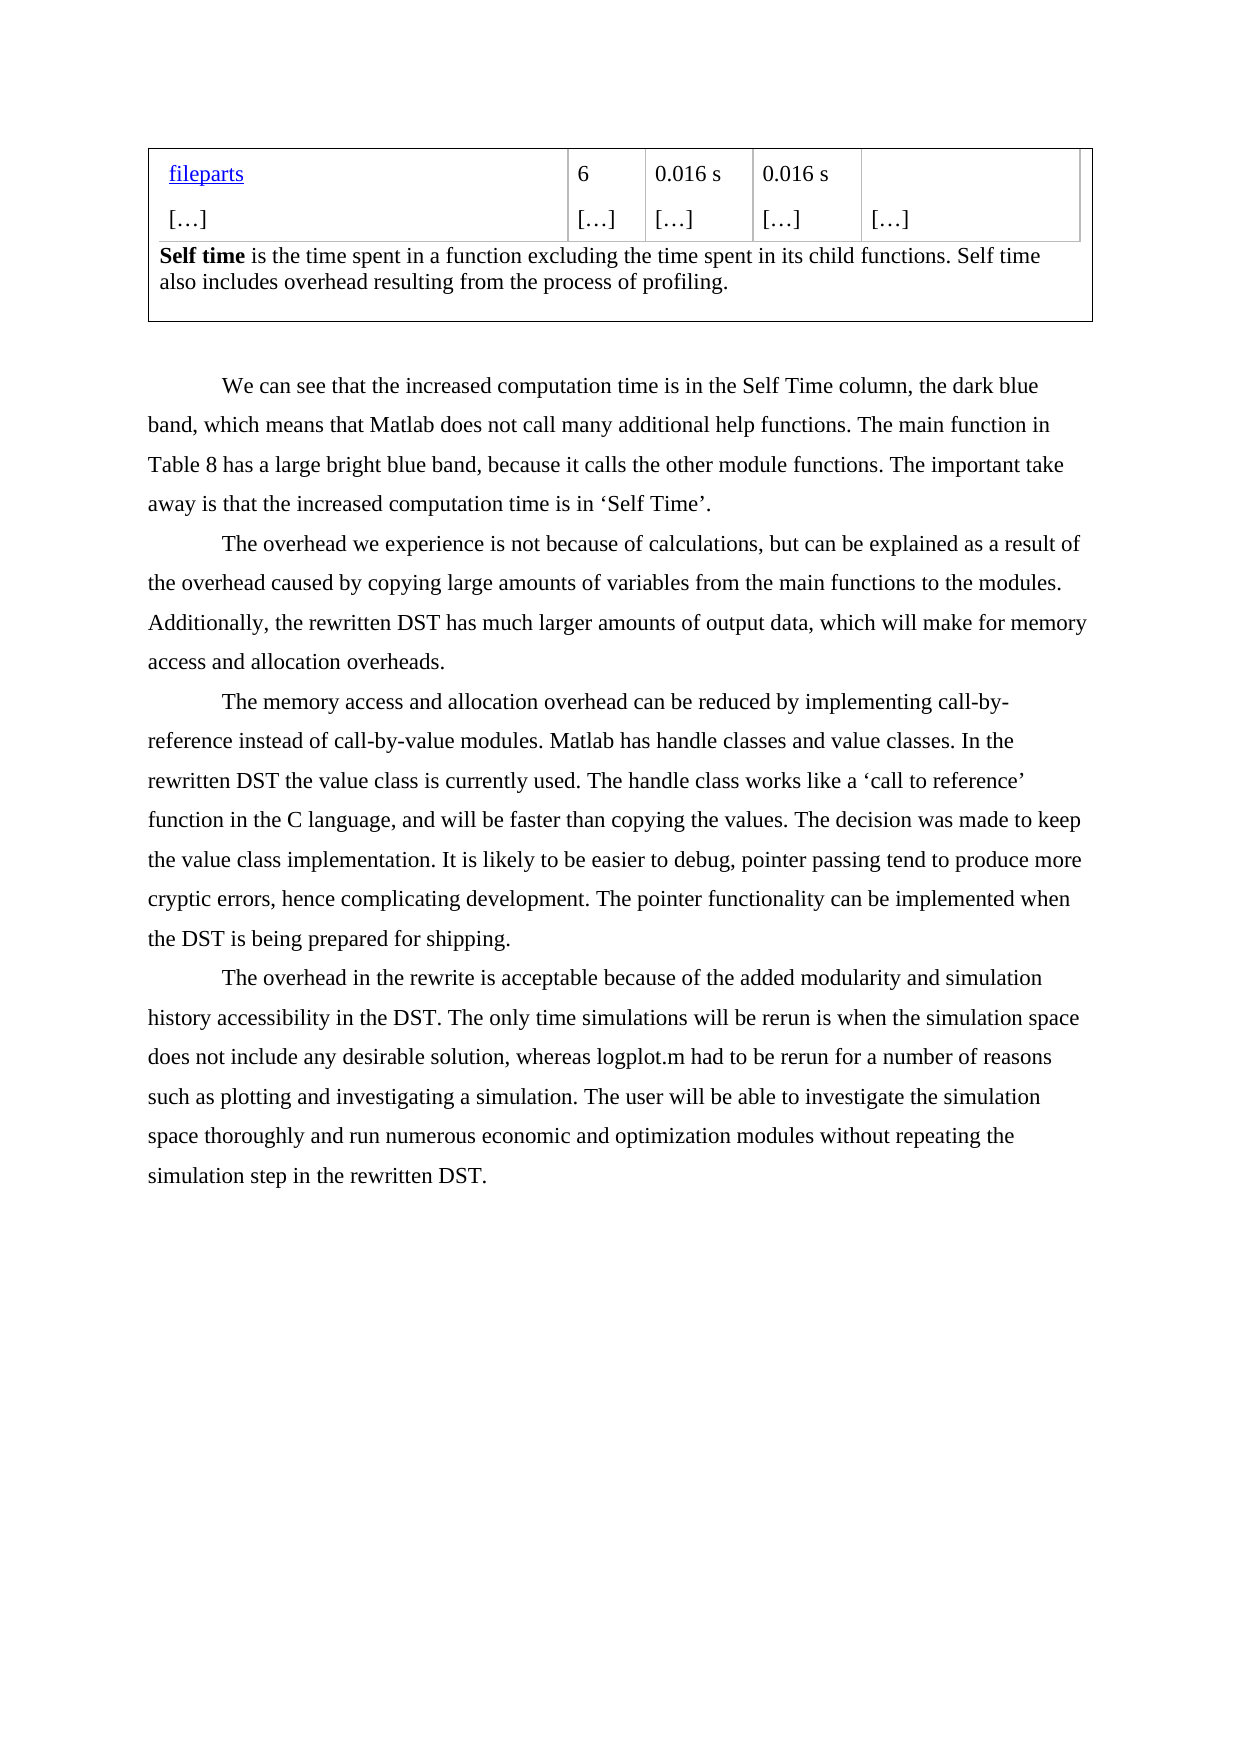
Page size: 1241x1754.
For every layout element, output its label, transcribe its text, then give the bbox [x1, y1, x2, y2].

text The memory access and allocation overhead can be reduced by implementing call-by-reference instead of call-by-value modules. Matlab has handle classes and value classes. In the rewritten DST the value class is currently used. The handle class works like a ‘call to reference’ function in the C language, and will be faster than copying the values. The decision was made to keep the value class implementation. It is likely to be easier to debug, pointer passing tend to produce more cryptic errors, hence complicating development. The pointer functionality can be implemented when the DST is being prepared for shipping. [148, 688, 1092, 951]
text We can see that the increased computation time is in the Self Time column, the dark blue band, which means that Matlab does not call many additional help functions. The main function in Table 8 has a large bright blue band, because it calls the other module functions. The important take away is that the increased computation time is in ‘Self Time’. [148, 372, 1092, 517]
text The overhead we experience is not because of calculations, but can be explained as a result of the overhead caused by copying large amounts of variables from the main functions to the modules. Additionally, the rewritten DST has much larger amounts of output data, which will make for memory access and allocation overheads. [148, 530, 1092, 675]
text The overhead in the rewrite is acceptable because of the added modularity and simulation history accessibility in the DST. The only time simulations will be rerun is when the simulation space does not include any desirable solution, whereas logplot.m had to be rerun for a number of reasons such as plotting and investigating a simulation. The user will be able to investigate the simulation space thoroughly and run numerous economic and optimization modules without repeating the simulation step in the rewritten DST. [148, 964, 1092, 1188]
